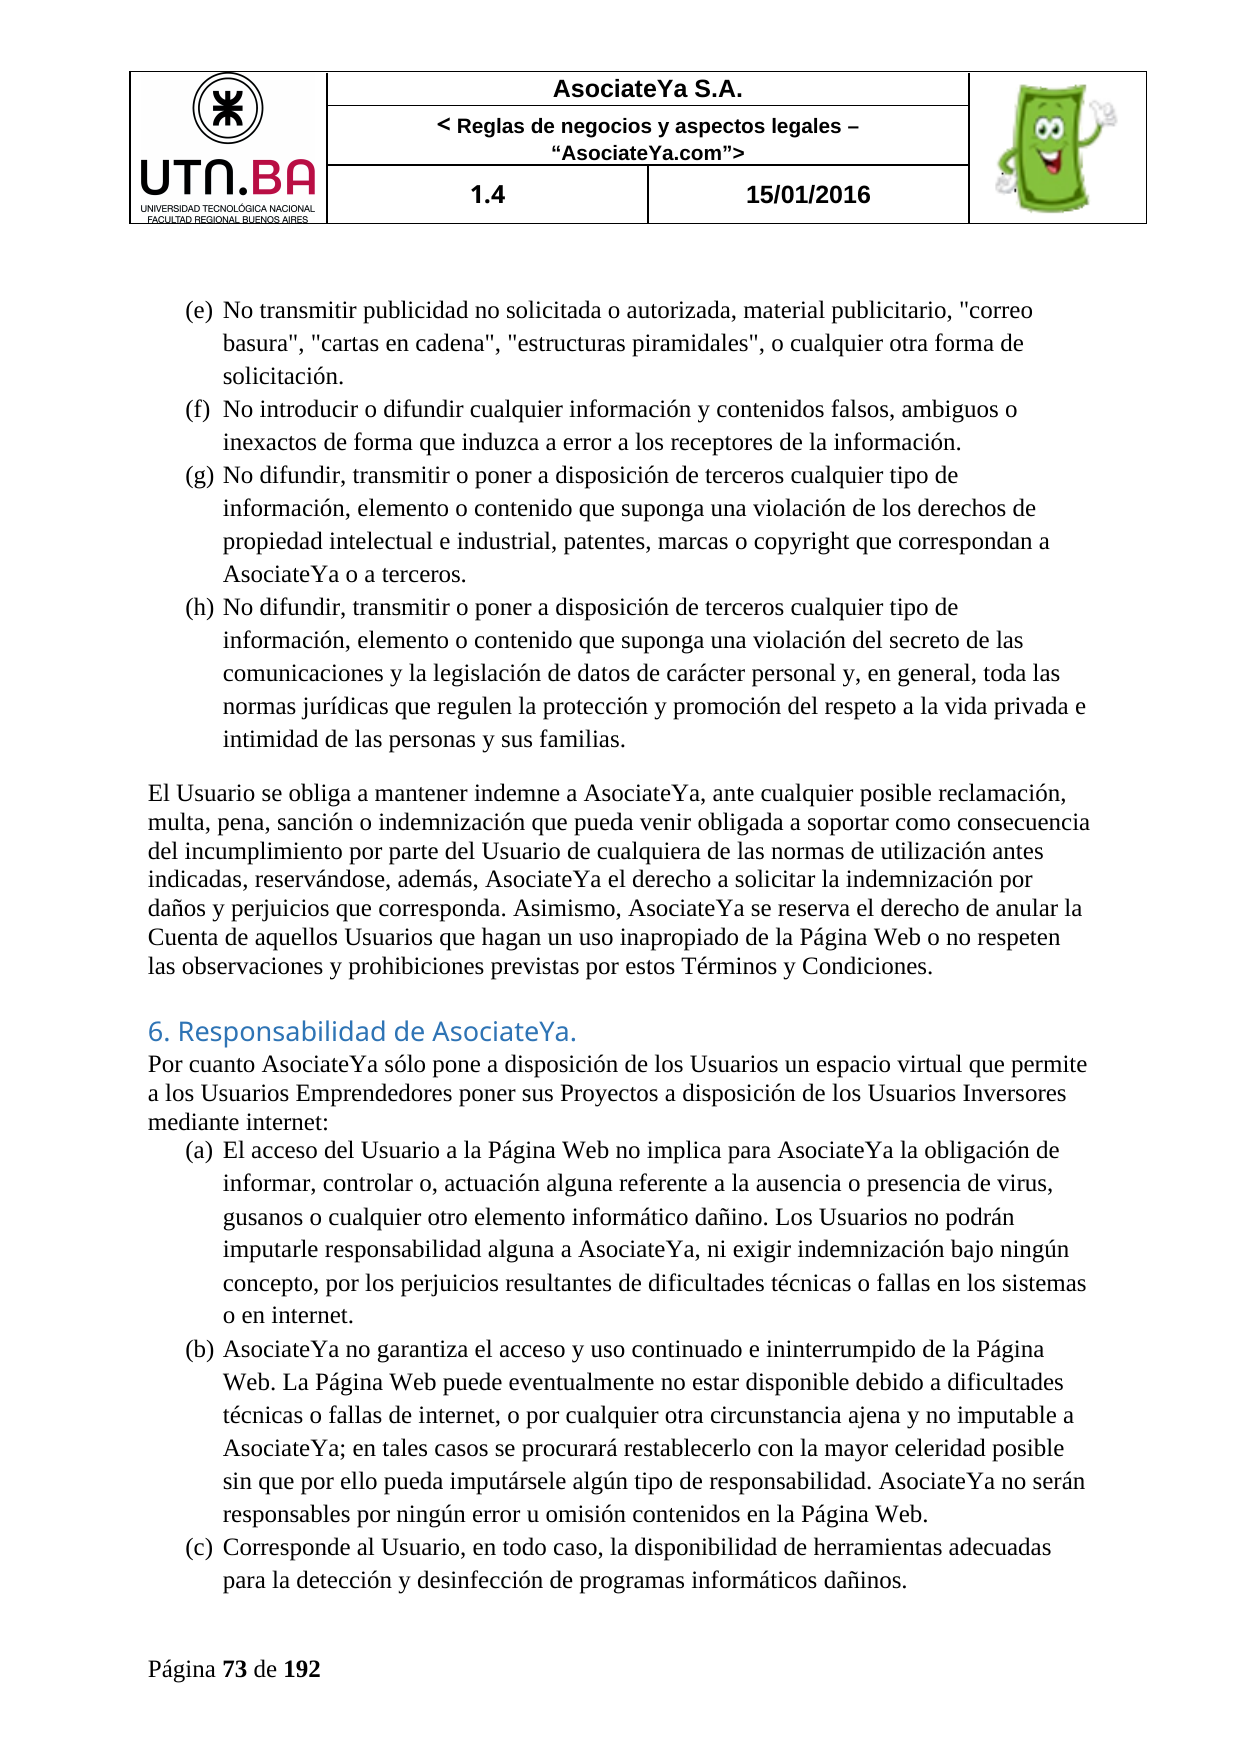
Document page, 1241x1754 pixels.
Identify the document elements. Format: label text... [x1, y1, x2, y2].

picture [141, 72, 315, 223]
list AsociateYa no garantiza el acceso y uso continuado e ininterrumpido de la Página Web. La Página Web puede eventualmente no estar disponible debido a dificultades técnicas o fallas de internet, o por cualquier otra circunstancia ajena y no imputable a AsociateYa; en tales casos se procurará restablecerlo con la mayor celeridad posible sin que por ello pueda imputársele algún tipo de responsabilidad. AsociateYa no serán responsables por ningún error u omisión contenidos en la Página Web. [185, 1334, 1092, 1527]
text Por cuanto AsociateYa sólo pone a disposición de los Usuarios un espacio virtual que permite a los Usuarios Emprendedores poner sus Proyectos a disposición de los Usuarios Inversores mediante internet: [148, 1049, 1092, 1136]
picture [983, 77, 1125, 218]
subtitle 6. Responsabilidad de AsociateYa. [148, 1012, 1092, 1049]
list No difundir, transmitir o poner a disposición de terceros cualquier tipo de información, elemento o contenido que suponga una violación del secreto de las comunicaciones y la legislación de datos de carácter personal y, en general, toda las normas jurídicas que regulen la protección y promoción del respeto a la vida privada e intimidad de las personas y sus familias. [185, 592, 1092, 753]
list No difundir, transmitir o poner a disposición de terceros cualquier tipo de información, elemento o contenido que suponga una violación de los derechos de propiedad intelectual e industrial, patentes, marcas o copyright que correspondan a AsociateYa o a terceros. [185, 460, 1092, 588]
text El Usuario se obliga a mantener indemne a AsociateYa, ante cualquier posible reclamación, multa, pena, sanción o indemnización que pueda venir obligada a soportar como consecuencia del incumplimiento por parte del Usuario de cualquiera de las normas de utilización antes indicadas, reservándose, además, AsociateYa el derecho a solicitar la indemnización por daños y perjuicios que corresponda. Asimismo, AsociateYa se reserva el derecho de anular la Cuenta de aquellos Usuarios que hagan un uso inapropiado de la Página Web o no respeten las observaciones y prohibiciones previstas por estos Términos y Condiciones. [148, 778, 1092, 979]
list No transmitir publicidad no solicitada o autorizada, material publicitario, "correo basura", "cartas en cadena", "estructuras piramidales", o cualquier otra forma de solicitación. [185, 295, 1092, 390]
list El acceso del Usuario a la Página Web no implica para AsociateYa la obligación de informar, controlar o, actuación alguna referente a la ausencia o presencia de virus, gusanos o cualquier otro elemento informático dañino. Los Usuarios no podrán imputarle responsabilidad alguna a AsociateYa, ni exigir indemnización bajo ningún concepto, por los perjuicios resultantes de dificultades técnicas o fallas en los sistemas o en internet. [185, 1136, 1092, 1329]
list No introducir o difundir cualquier información y contenidos falsos, ambiguos o inexactos de forma que induzca a error a los receptores de la información. [185, 394, 1092, 456]
list Corresponde al Usuario, en todo caso, la disponibilidad de herramientas adecuadas para la detección y desinfección de programas informáticos dañinos. [185, 1532, 1092, 1593]
